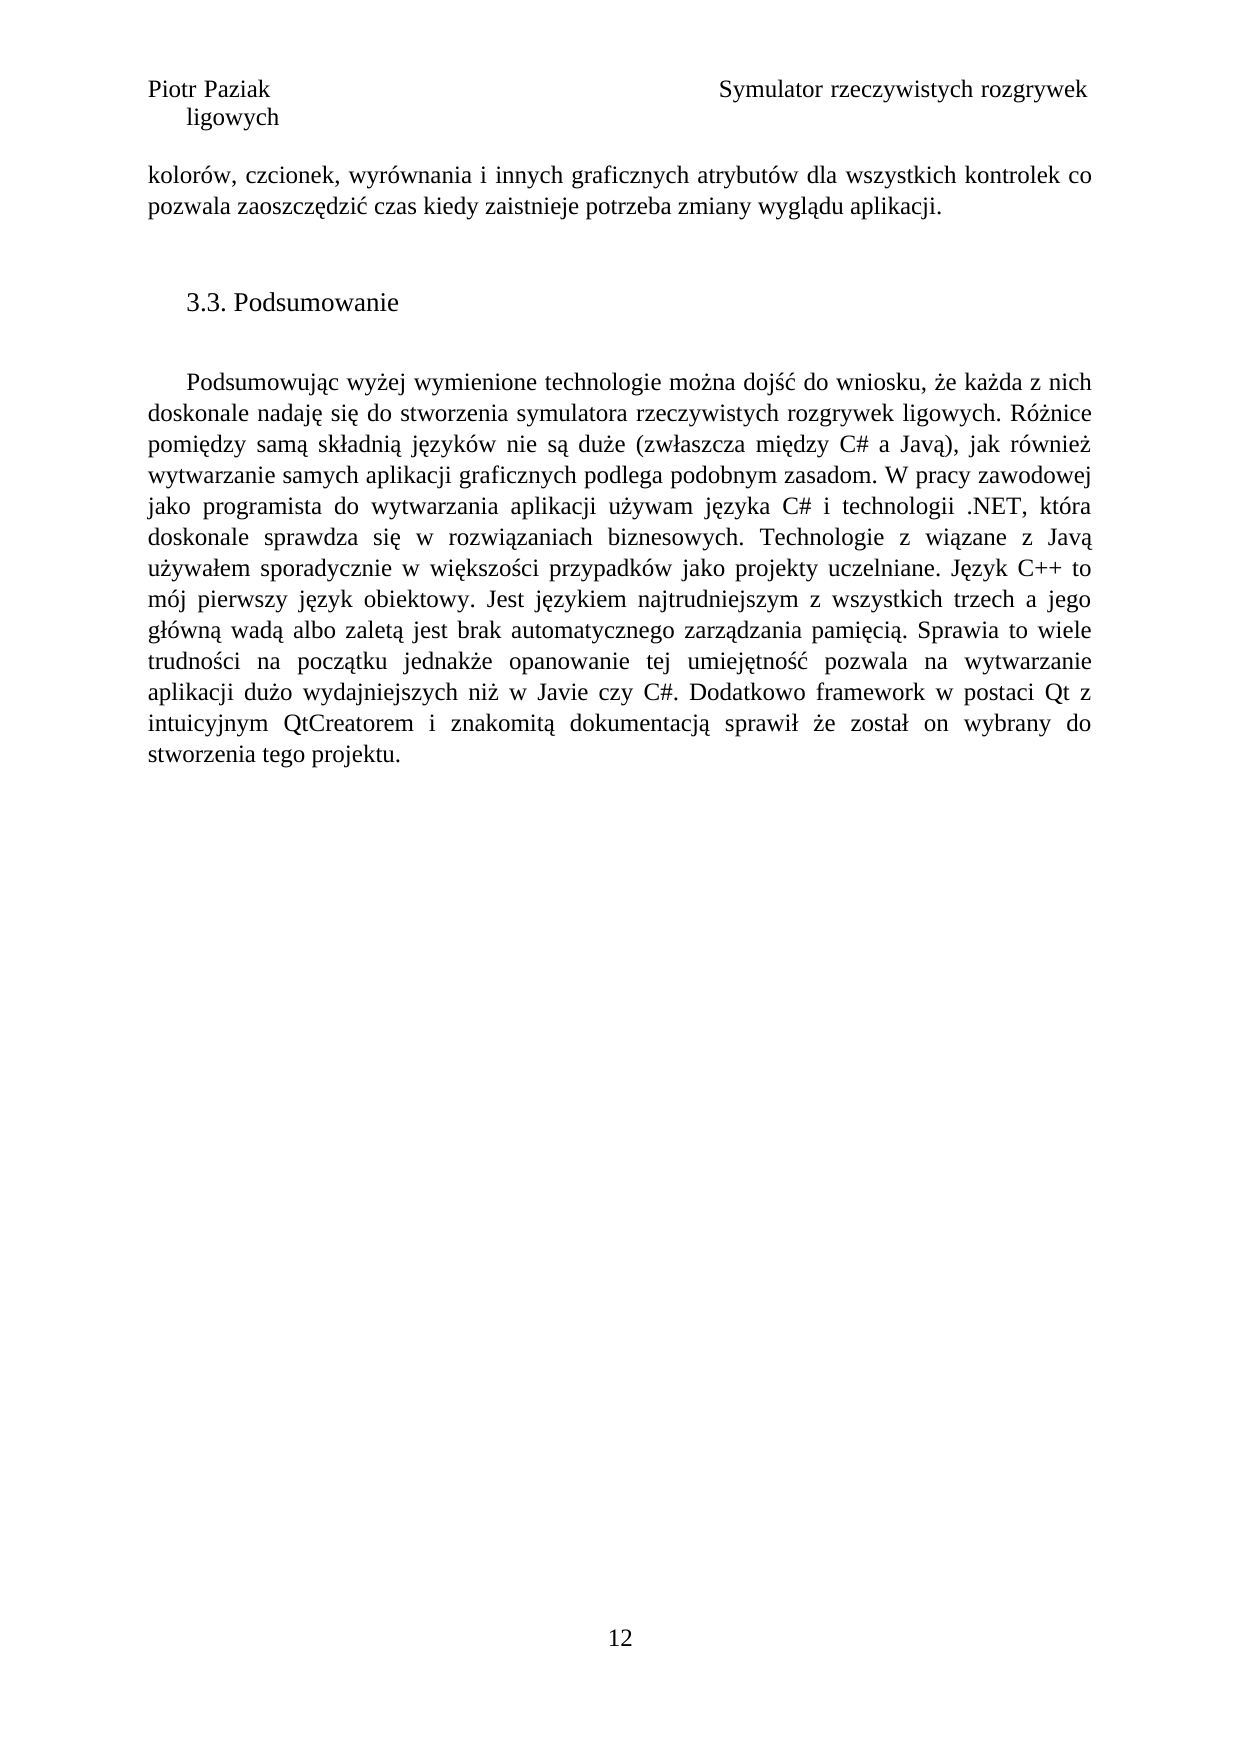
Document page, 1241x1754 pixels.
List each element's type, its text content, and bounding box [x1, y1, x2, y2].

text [148, 160, 1092, 220]
subtitle 3.3. Podsumowanie [186, 286, 1092, 317]
text Podsumowując wyżej wymienione technologie można dojść do wniosku, że każda z nich doskonale nadaję się do stworzenia symulatora rzeczywistych rozgrywek ligowych. Różnice pomiędzy samą składnią języków nie są duże (zwłaszcza między C# a Javą), jak również wytwarzanie samych aplikacji graficznych podlega podobnym zasadom. W pracy zawodowej jako programista do wytwarzania aplikacji używam języka C# i technologii .NET, która doskonale sprawdza się w rozwiązaniach biznesowych. Technologie z wiązane z Javą używałem sporadycznie w większości przypadków jako projekty uczelniane. Język C++ to mój pierwszy język obiektowy. Jest językiem najtrudniejszym z wszystkich trzech a jego główną wadą albo zaletą jest brak automatycznego zarządzania pamięcią. Sprawia to wiele trudności na początku jednakże opanowanie tej umiejętność pozwala na wytwarzanie aplikacji dużo wydajniejszych niż w Javie czy C#. Dodatkowo framework w postaci Qt z intuicyjnym QtCreatorem i znakomitą dokumentacją sprawił że został on wybrany do stworzenia tego projektu. [148, 367, 1092, 768]
